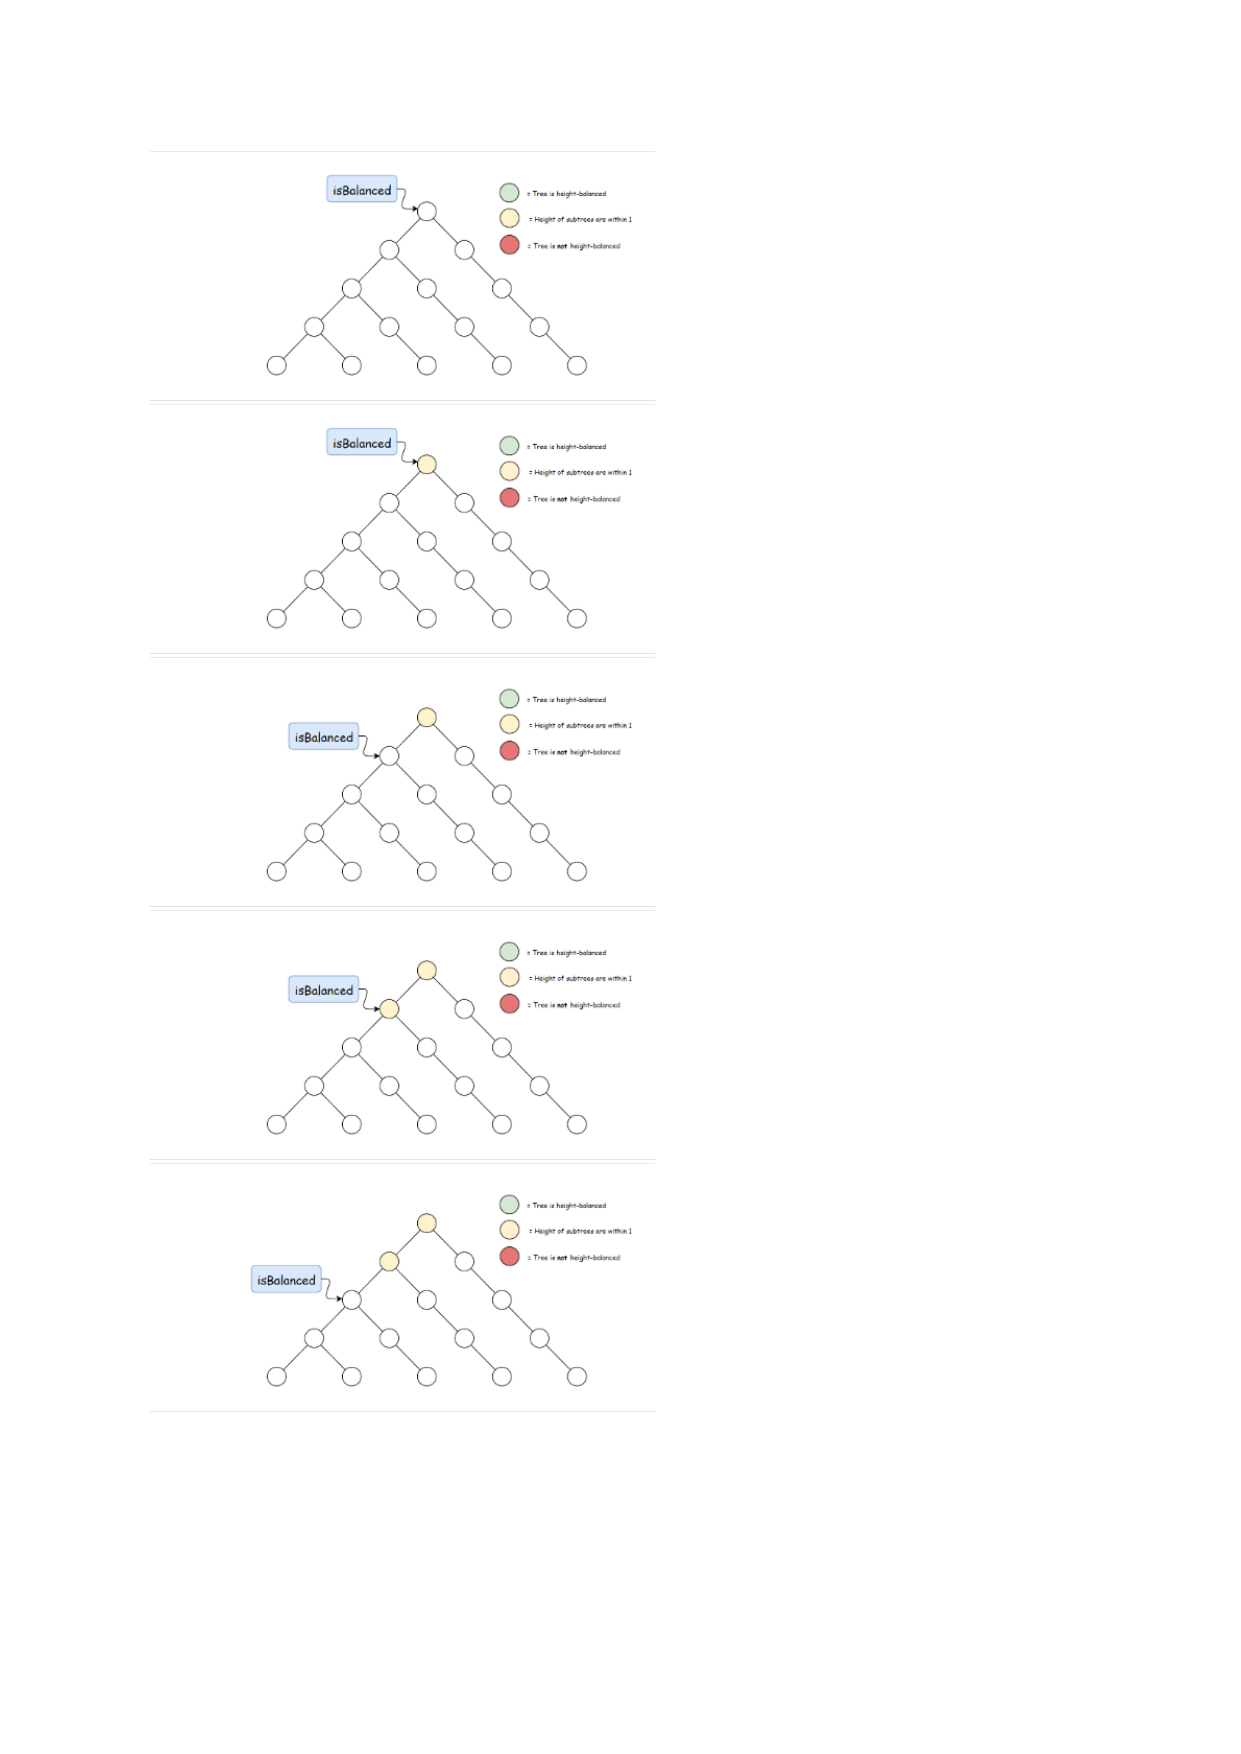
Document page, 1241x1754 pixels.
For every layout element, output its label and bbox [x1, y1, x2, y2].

picture [150, 150, 656, 1414]
